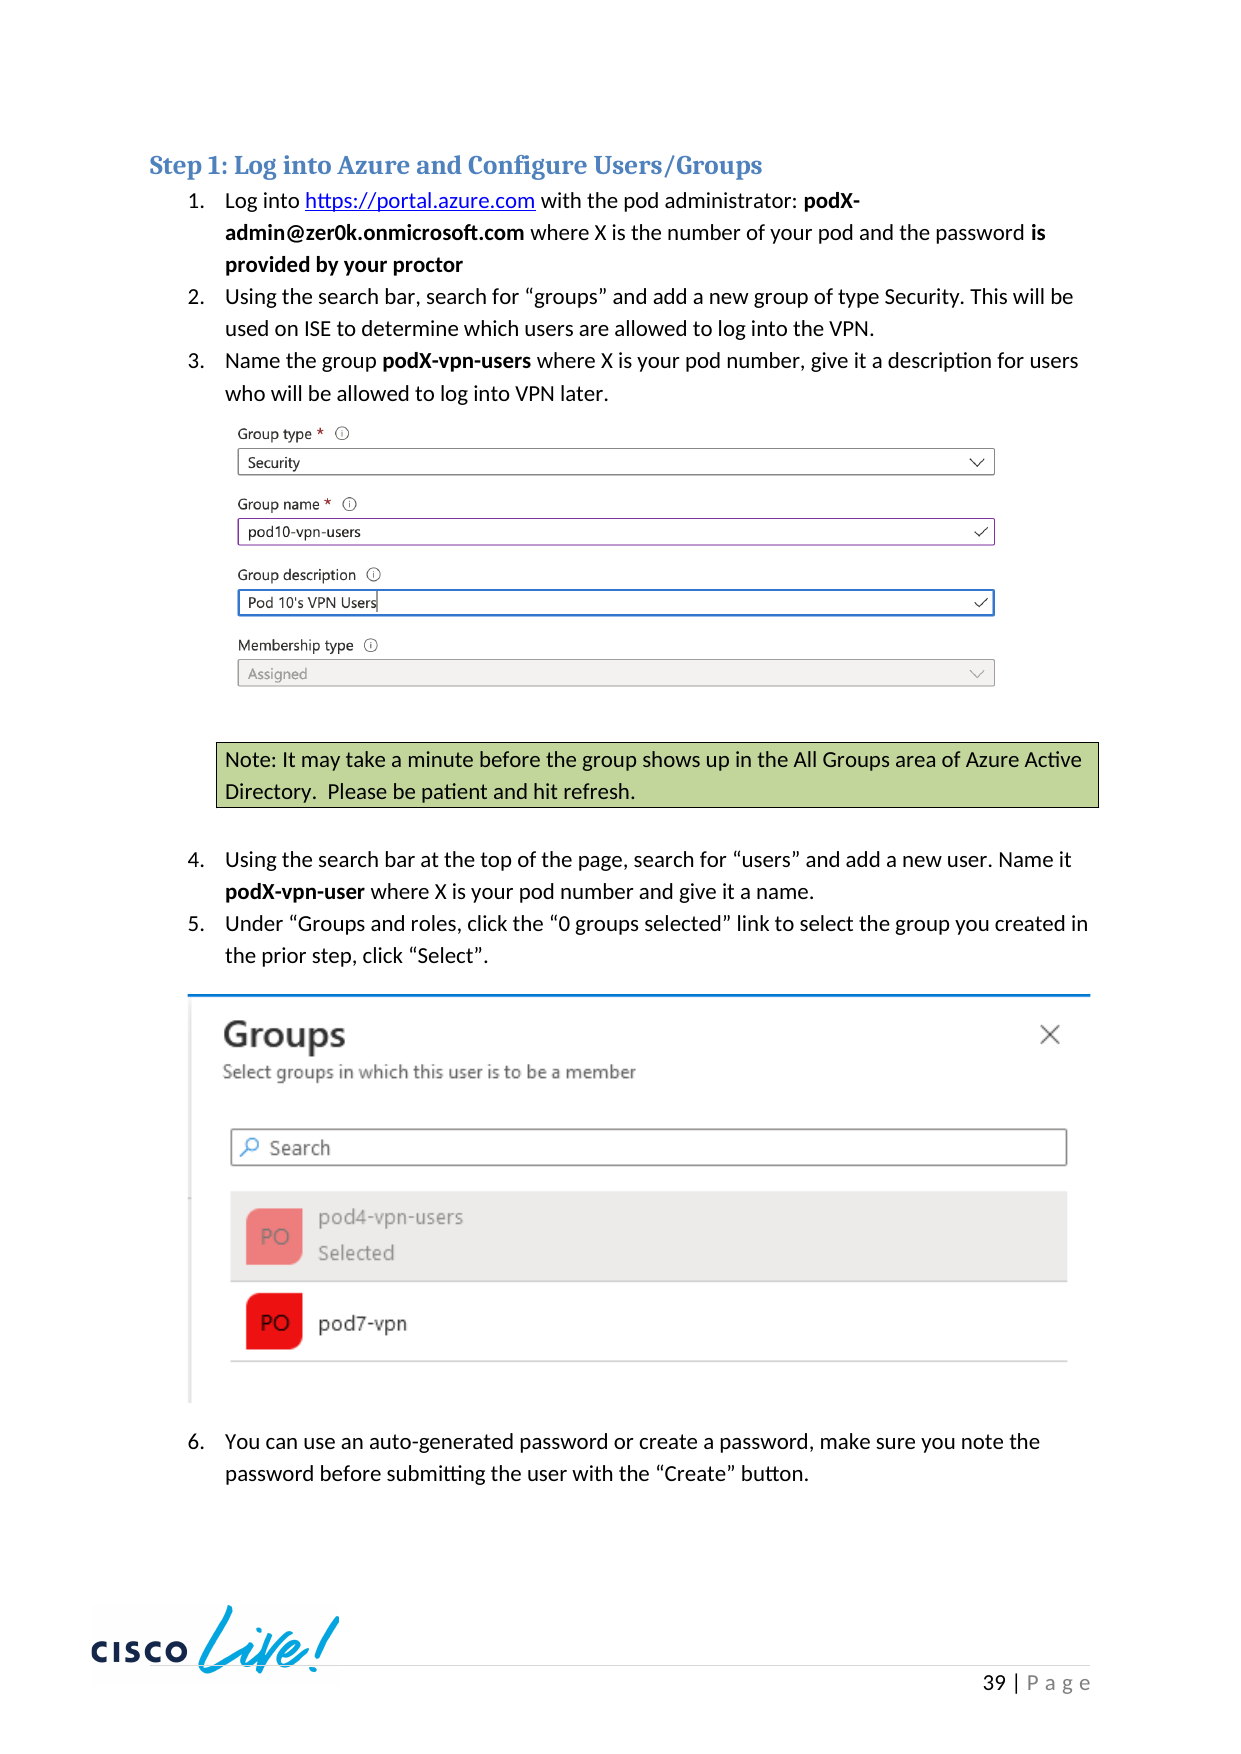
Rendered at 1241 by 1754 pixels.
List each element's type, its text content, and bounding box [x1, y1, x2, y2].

list You can use an auto-generated password or create a password, make sure you note the password before submitting the user with the “Create” button. [187, 1427, 1090, 1487]
list Note: It may take a minute before the group shows up in the All Groups area of Azure Active Directory. Please be patient and hit refresh. [217, 743, 1098, 807]
picture [205, 1605, 339, 1665]
list Name the group podX-vpn-users where X is your pod number, give it a description for users who will be allowed to log into VPN later. [187, 347, 1090, 407]
list Using the search bar at the top of the page, search for “users” and add a new user. Name it podX-vpn-user where X is your pod number and give it a name. [187, 845, 1090, 905]
picture [187, 994, 1091, 1403]
subtitle Step 1: Log into Azure and Configure Users/Groups [150, 150, 1090, 181]
picture [228, 1657, 241, 1665]
picture [91, 1605, 339, 1686]
list Under “Groups and roles, click the “0 groups selected” link to select the group you created in the prior step, click “Select”. [187, 909, 1090, 969]
list Log into https://portal.azure.com with the pod administrator: podX-admin@zer0k.onmicrosoft.com where X is the number of your pod and the password is provided by your proctor [187, 186, 1090, 278]
picture [227, 411, 1013, 706]
list Using the search bar, search for “groups” and add a new group of type Security. This will be used on ISE to determine which users are allowed to log into the VPN. [187, 282, 1090, 342]
